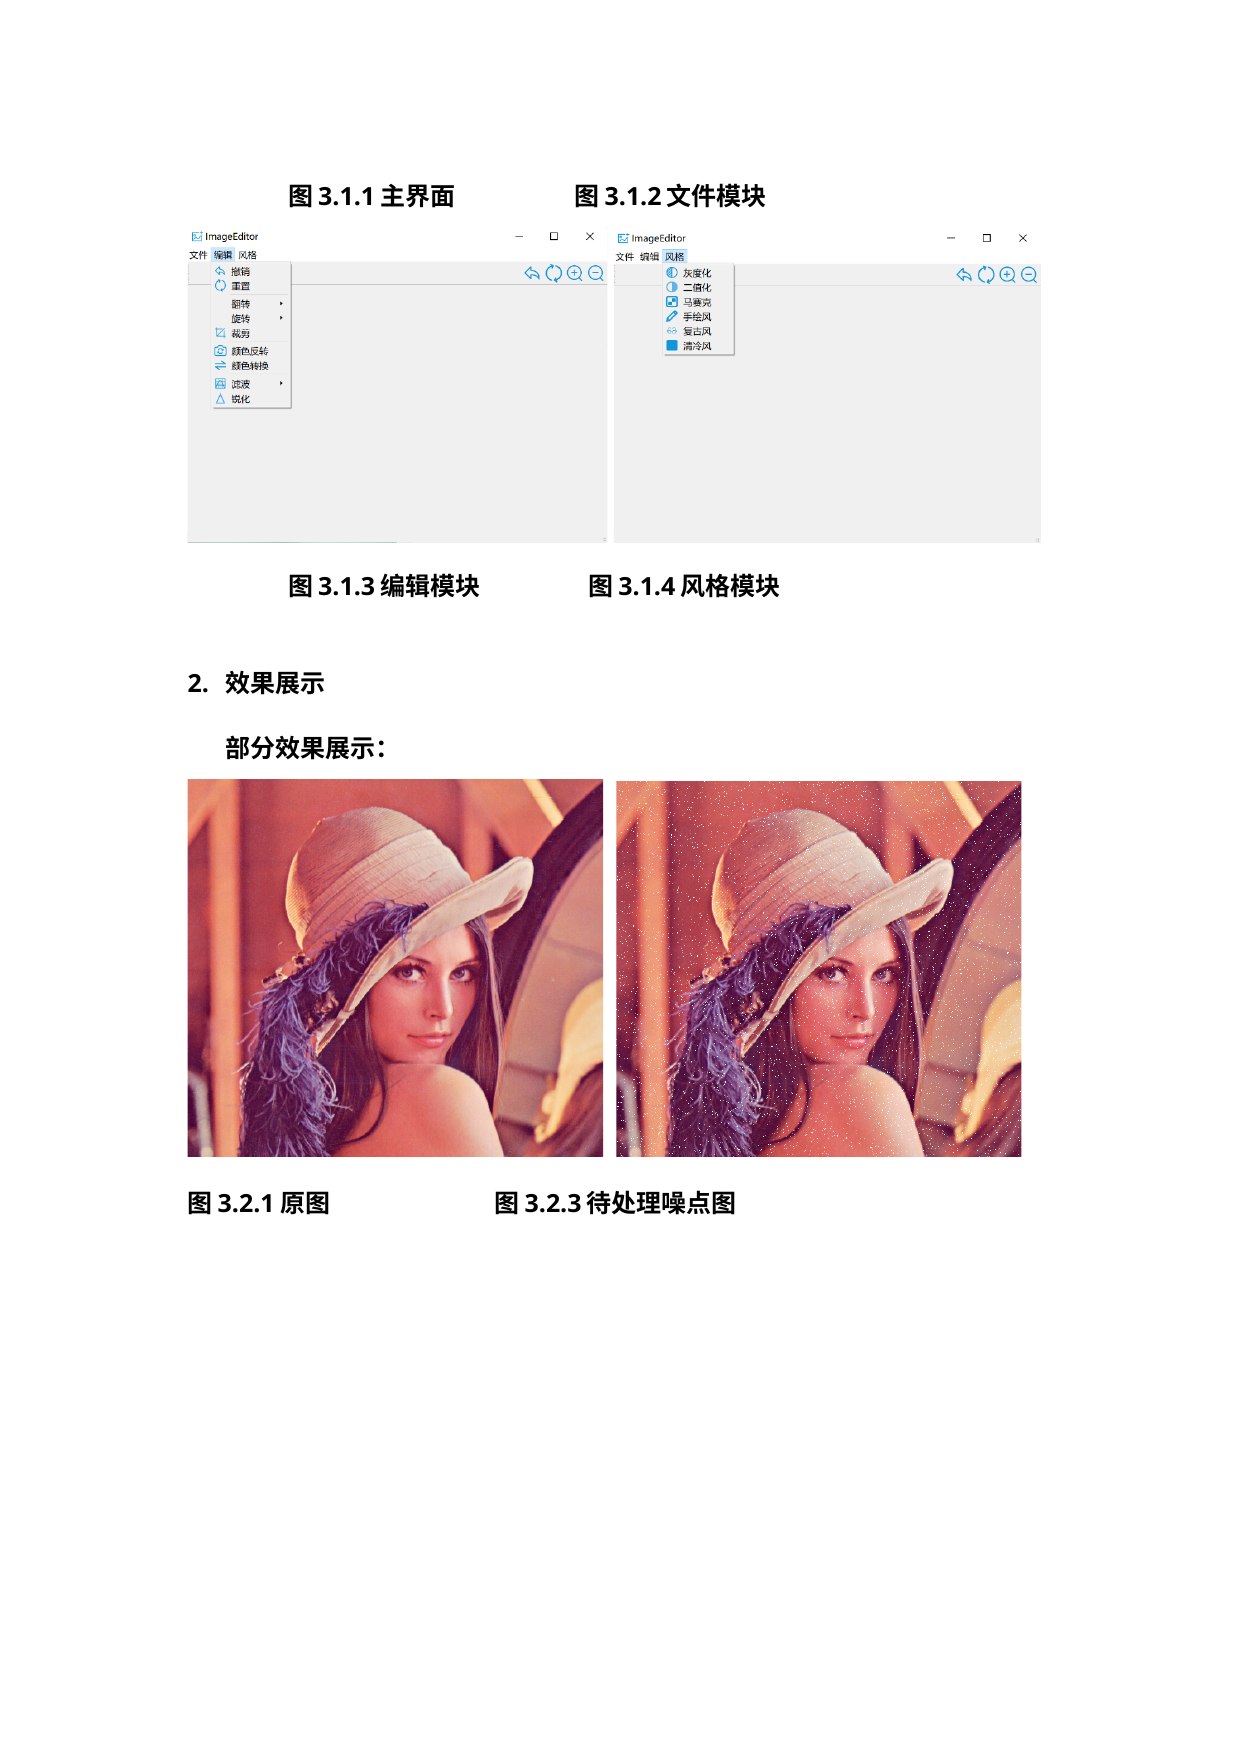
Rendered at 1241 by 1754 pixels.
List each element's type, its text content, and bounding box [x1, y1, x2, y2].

picture [616, 781, 1022, 1157]
text 图3.2.1原图 图3.2.3待处理噪点图 [187, 1169, 1053, 1234]
picture [187, 779, 604, 1157]
list 部分效果展示： [225, 714, 1053, 779]
list 效果展示 [187, 649, 1053, 714]
text 图3.1.3编辑模块 图3.1.4风格模块 [187, 552, 1053, 617]
picture [187, 227, 608, 543]
text 图3.1.1主界面 图3.1.2文件模块 [187, 162, 1053, 227]
picture [613, 228, 1041, 543]
